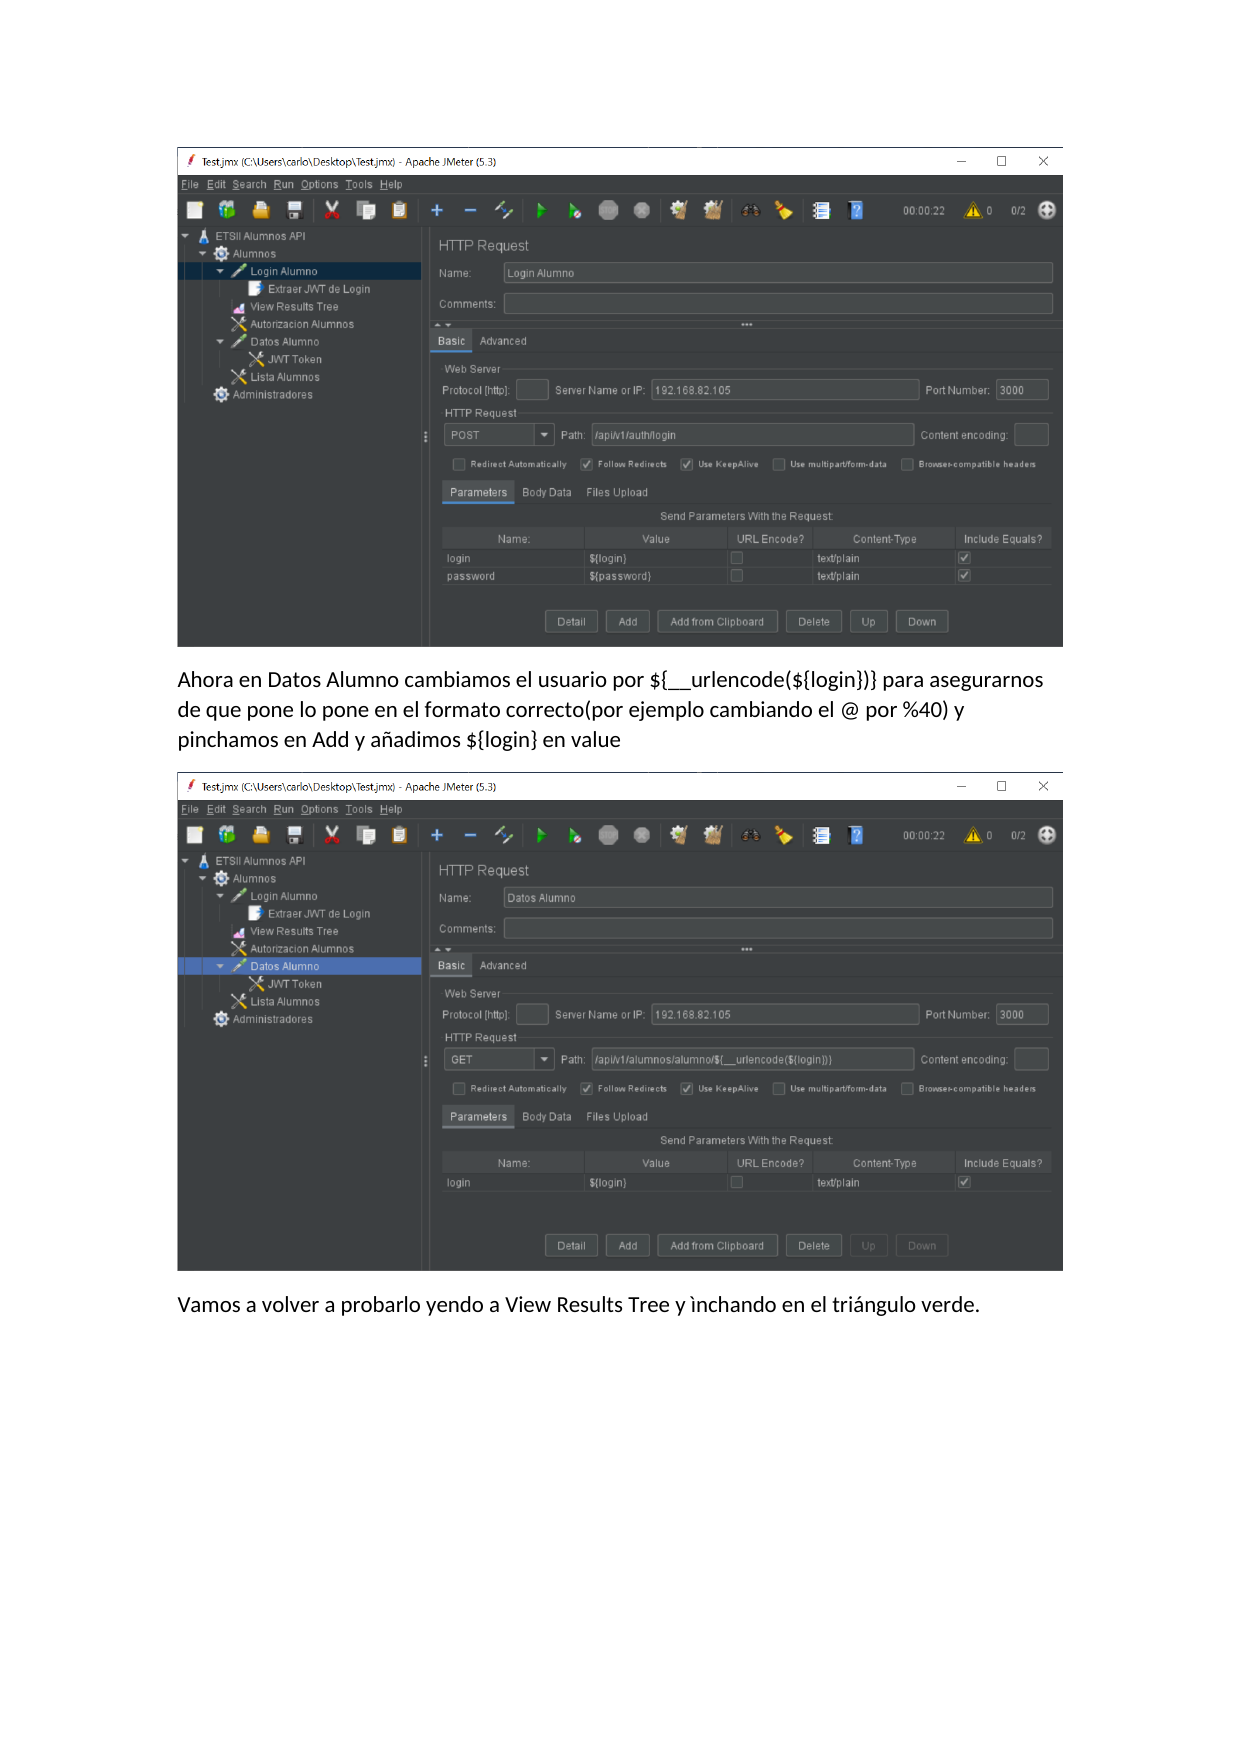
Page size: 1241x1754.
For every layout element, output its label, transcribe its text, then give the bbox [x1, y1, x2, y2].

picture [177, 147, 1063, 647]
text Vamos a volver a probarlo yendo a View Results Tree y ìnchando en el triángulo verde. [177, 1290, 1063, 1318]
text Ahora en Datos Alumno cambiamos el usuario por ${__urlencode(${login})} para asegurarnos de que pone lo pone en el formato correcto(por ejemplo cambiando el @ por %40) y pinchamos en Add y añadimos ${login} en value [177, 665, 1063, 753]
picture [177, 772, 1063, 1271]
